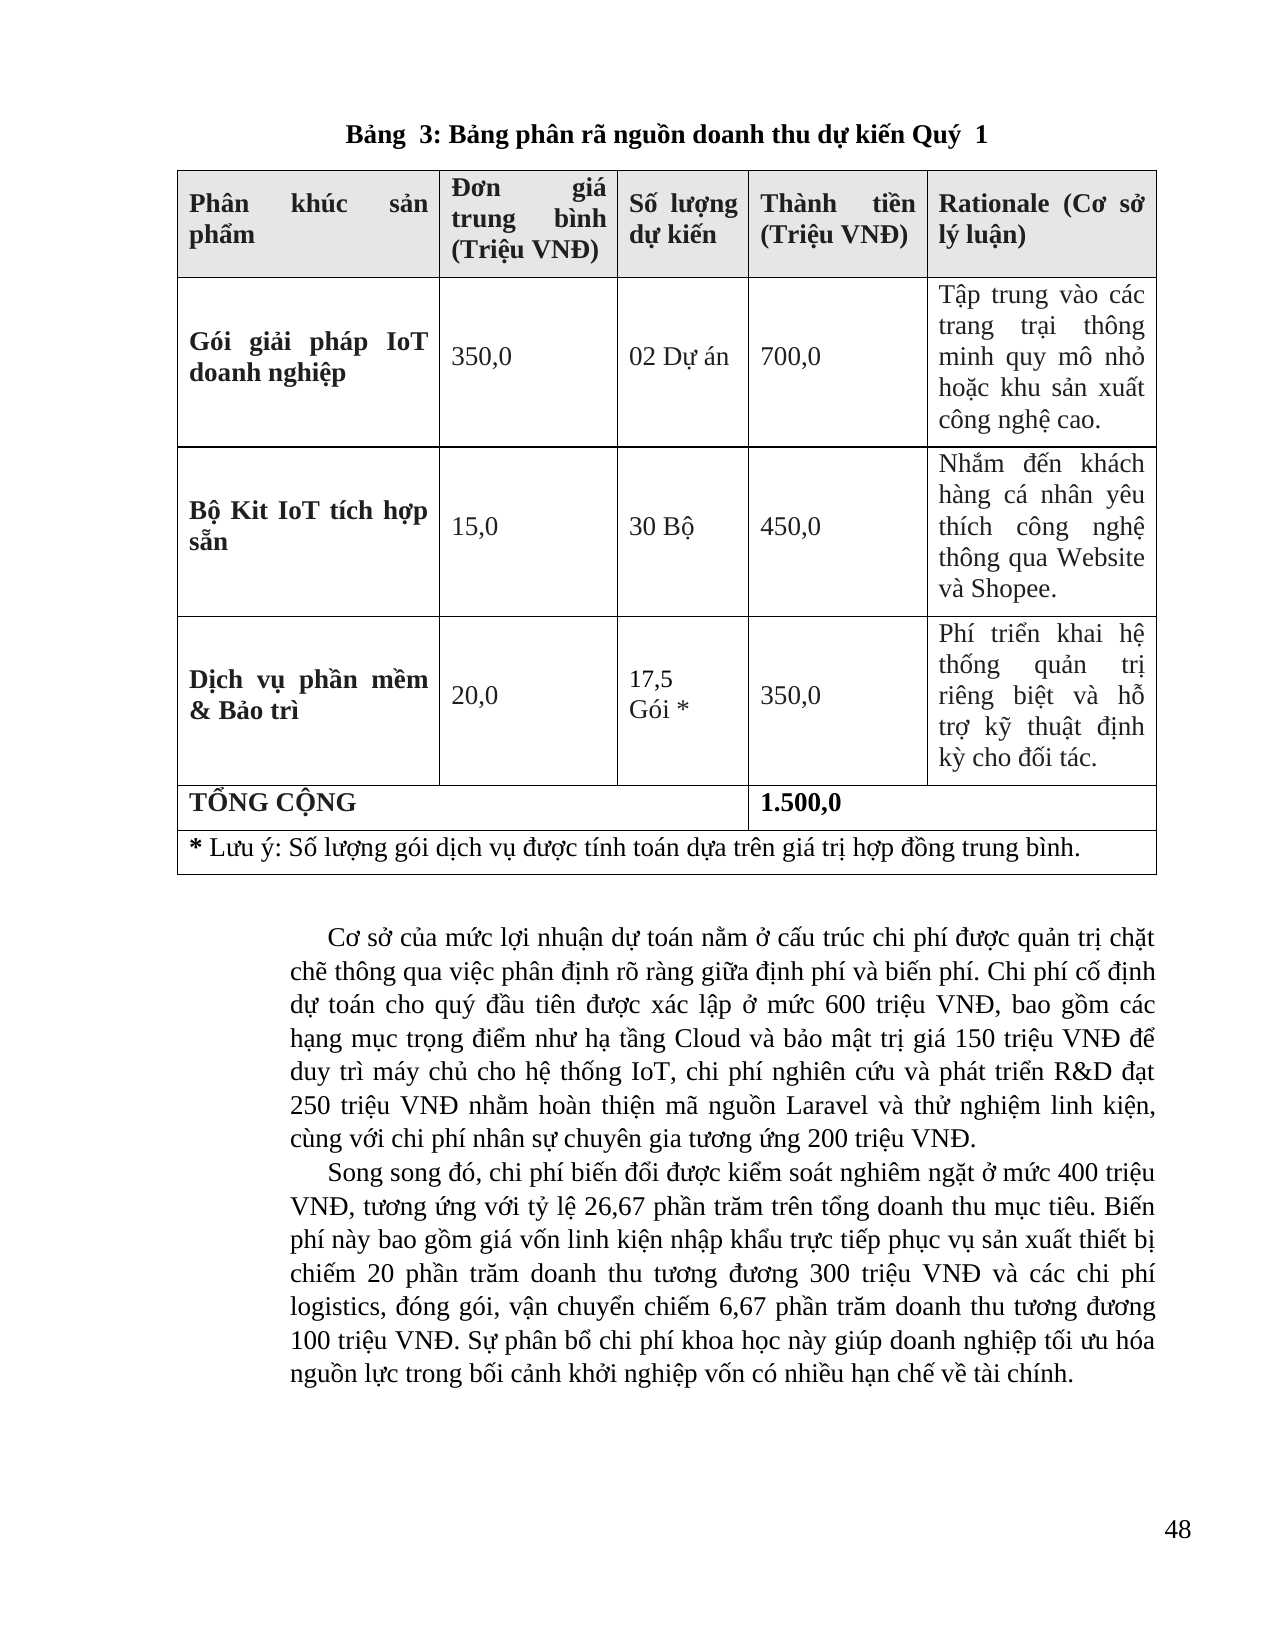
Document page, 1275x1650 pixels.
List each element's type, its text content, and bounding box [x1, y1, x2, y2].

table_cell Nhắm đến khách hàng cá nhân yêu thích công nghệ thông qua Website và Shopee. [928, 448, 1156, 616]
table_cell 700,0 [749, 278, 927, 446]
list Cơ sở của mức lợi nhuận dự toán nằm ở cấu trúc chi phí được quản trị chặt chẽ thông qua việc phân định rõ ràng giữa định phí và biến phí. Chi phí cố định dự toán cho quý đầu tiên được xác lập ở mức 600 triệu VNĐ, bao gồm các hạng mục trọng điểm như hạ tầng Cloud và bảo mật trị giá 150 triệu VNĐ để duy trì máy chủ cho hệ thống IoT, chi phí nghiên cứu và phát triển R&D đạt 250 triệu VNĐ nhằm hoàn thiện mã nguồn Laravel và thử nghiệm linh kiện, cùng với chi phí nhân sự chuyên gia tương ứng 200 triệu VNĐ. [290, 921, 1157, 1154]
text Bảng 3: Bảng phân rã nguồn doanh thu dự kiến Quý 1 [177, 118, 1157, 149]
table_cell TỔNG CỘNG [178, 786, 748, 829]
table_header Số lượng dự kiến [618, 171, 748, 277]
table_cell Tập trung vào các trang trại thông minh quy mô nhỏ hoặc khu sản xuất công nghệ cao. [928, 278, 1156, 446]
table_cell Dịch vụ phần mềm & Bảo trì [178, 617, 439, 785]
table_cell 350,0 [440, 278, 617, 446]
table_cell 30 Bộ [618, 448, 748, 616]
table_cell Phí triển khai hệ thống quản trị riêng biệt và hỗ trợ kỹ thuật định kỳ cho đối tác. [928, 617, 1156, 785]
table_cell 450,0 [749, 448, 927, 616]
table_header Đơn giá trung bình (Triệu VNĐ) [440, 171, 617, 277]
table_cell 15,0 [440, 448, 617, 616]
table_header Phân khúc sản phẩm [178, 171, 439, 277]
table_cell 17,5 Gói * [618, 617, 748, 785]
table_cell * Lưu ý: Số lượng gói dịch vụ được tính toán dựa trên giá trị hợp đồng trung bình. [178, 831, 1156, 874]
table_cell 350,0 [749, 617, 927, 785]
table_cell 02 Dự án [618, 278, 748, 446]
table_cell Bộ Kit IoT tích hợp sẵn [178, 448, 439, 616]
table_header Rationale (Cơ sở lý luận) [928, 171, 1156, 277]
table_cell 20,0 [440, 617, 617, 785]
table_cell Gói giải pháp IoT doanh nghiệp [178, 278, 439, 446]
table_cell 1.500,0 [749, 786, 1156, 829]
list Song song đó, chi phí biến đổi được kiểm soát nghiêm ngặt ở mức 400 triệu VNĐ, tương ứng với tỷ lệ 26,67 phần trăm trên tổng doanh thu mục tiêu. Biến phí này bao gồm giá vốn linh kiện nhập khẩu trực tiếp phục vụ sản xuất thiết bị chiếm 20 phần trăm doanh thu tương đương 300 triệu VNĐ và các chi phí logistics, đóng gói, vận chuyển chiếm 6,67 phần trăm doanh thu tương đương 100 triệu VNĐ. Sự phân bổ chi phí khoa học này giúp doanh nghiệp tối ưu hóa nguồn lực trong bối cảnh khởi nghiệp vốn có nhiều hạn chế về tài chính. [290, 1156, 1157, 1388]
table_header Thành tiền (Triệu VNĐ) [749, 171, 927, 277]
